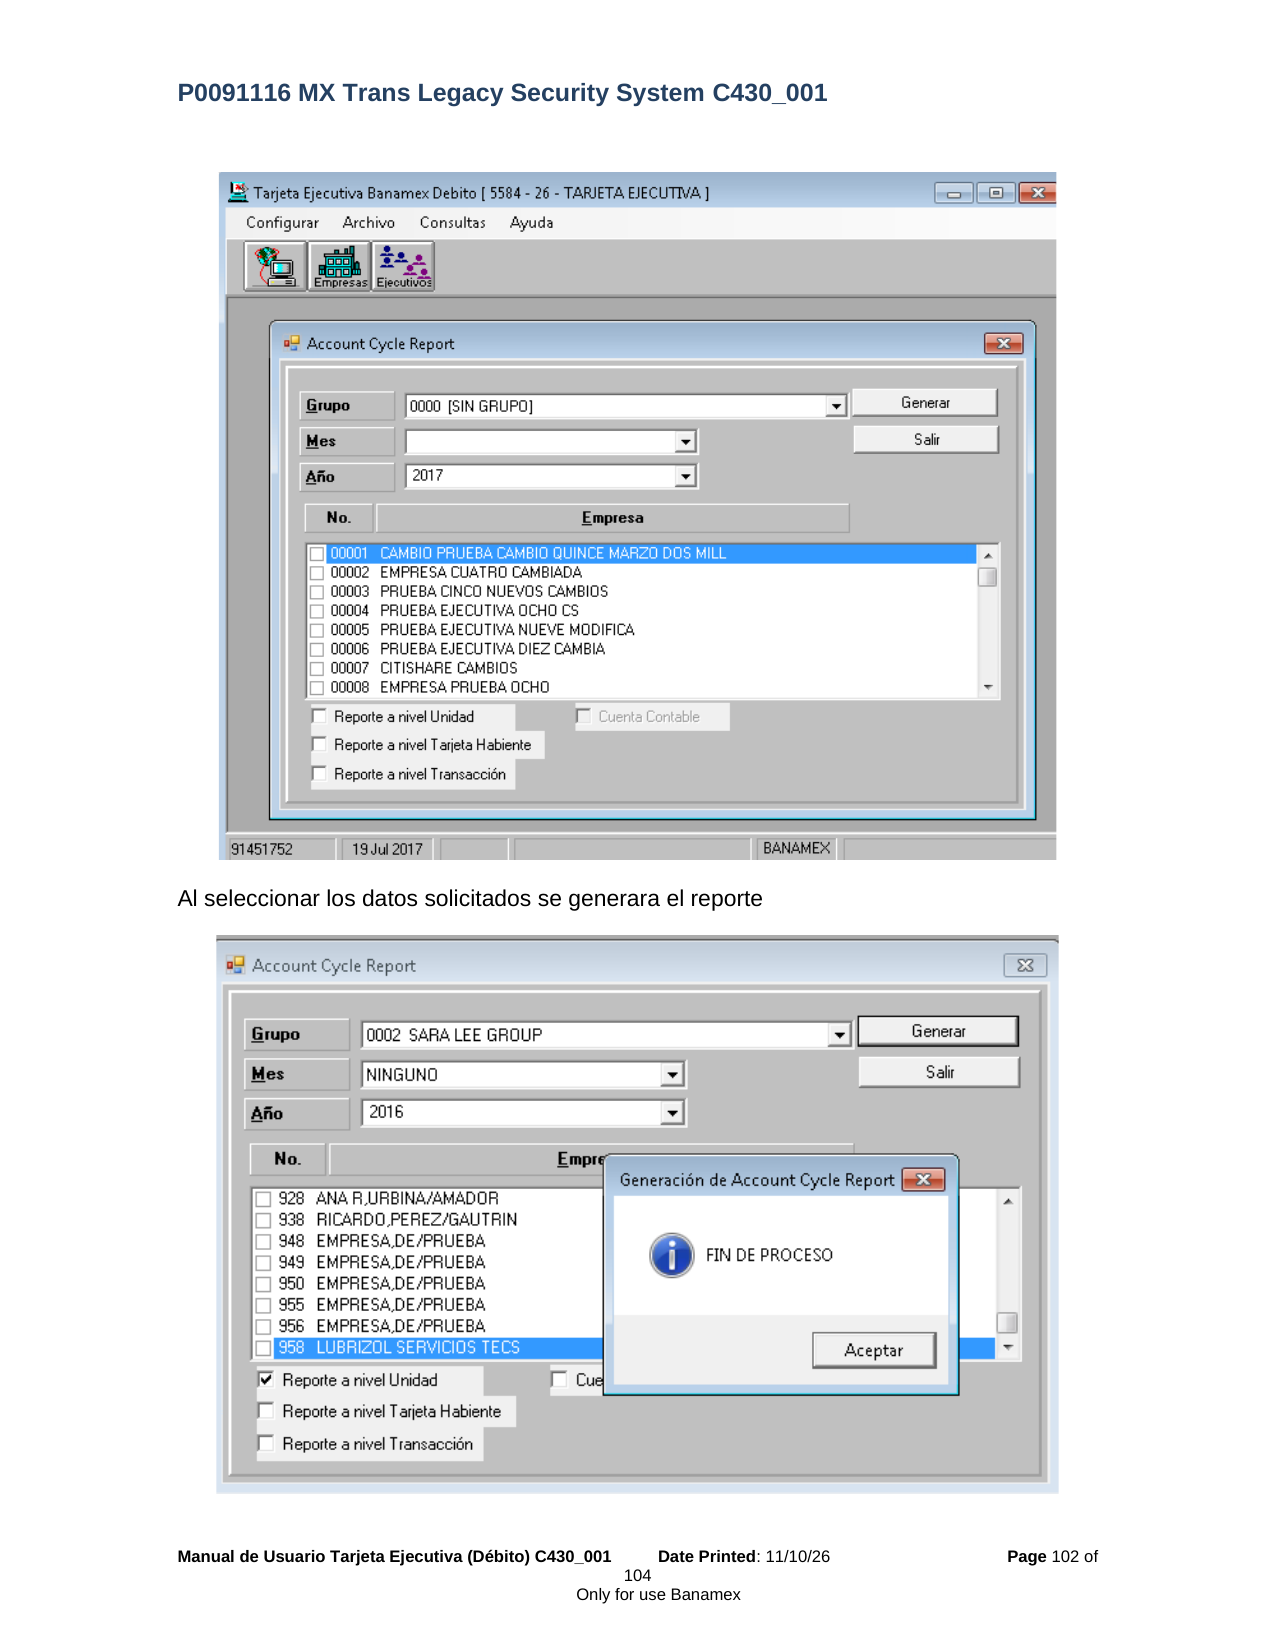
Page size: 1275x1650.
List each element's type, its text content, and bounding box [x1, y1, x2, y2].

text Al seleccionar los datos solicitados se generara el reporte [177, 885, 1098, 911]
picture [216, 935, 1059, 1494]
picture [218, 172, 1057, 860]
